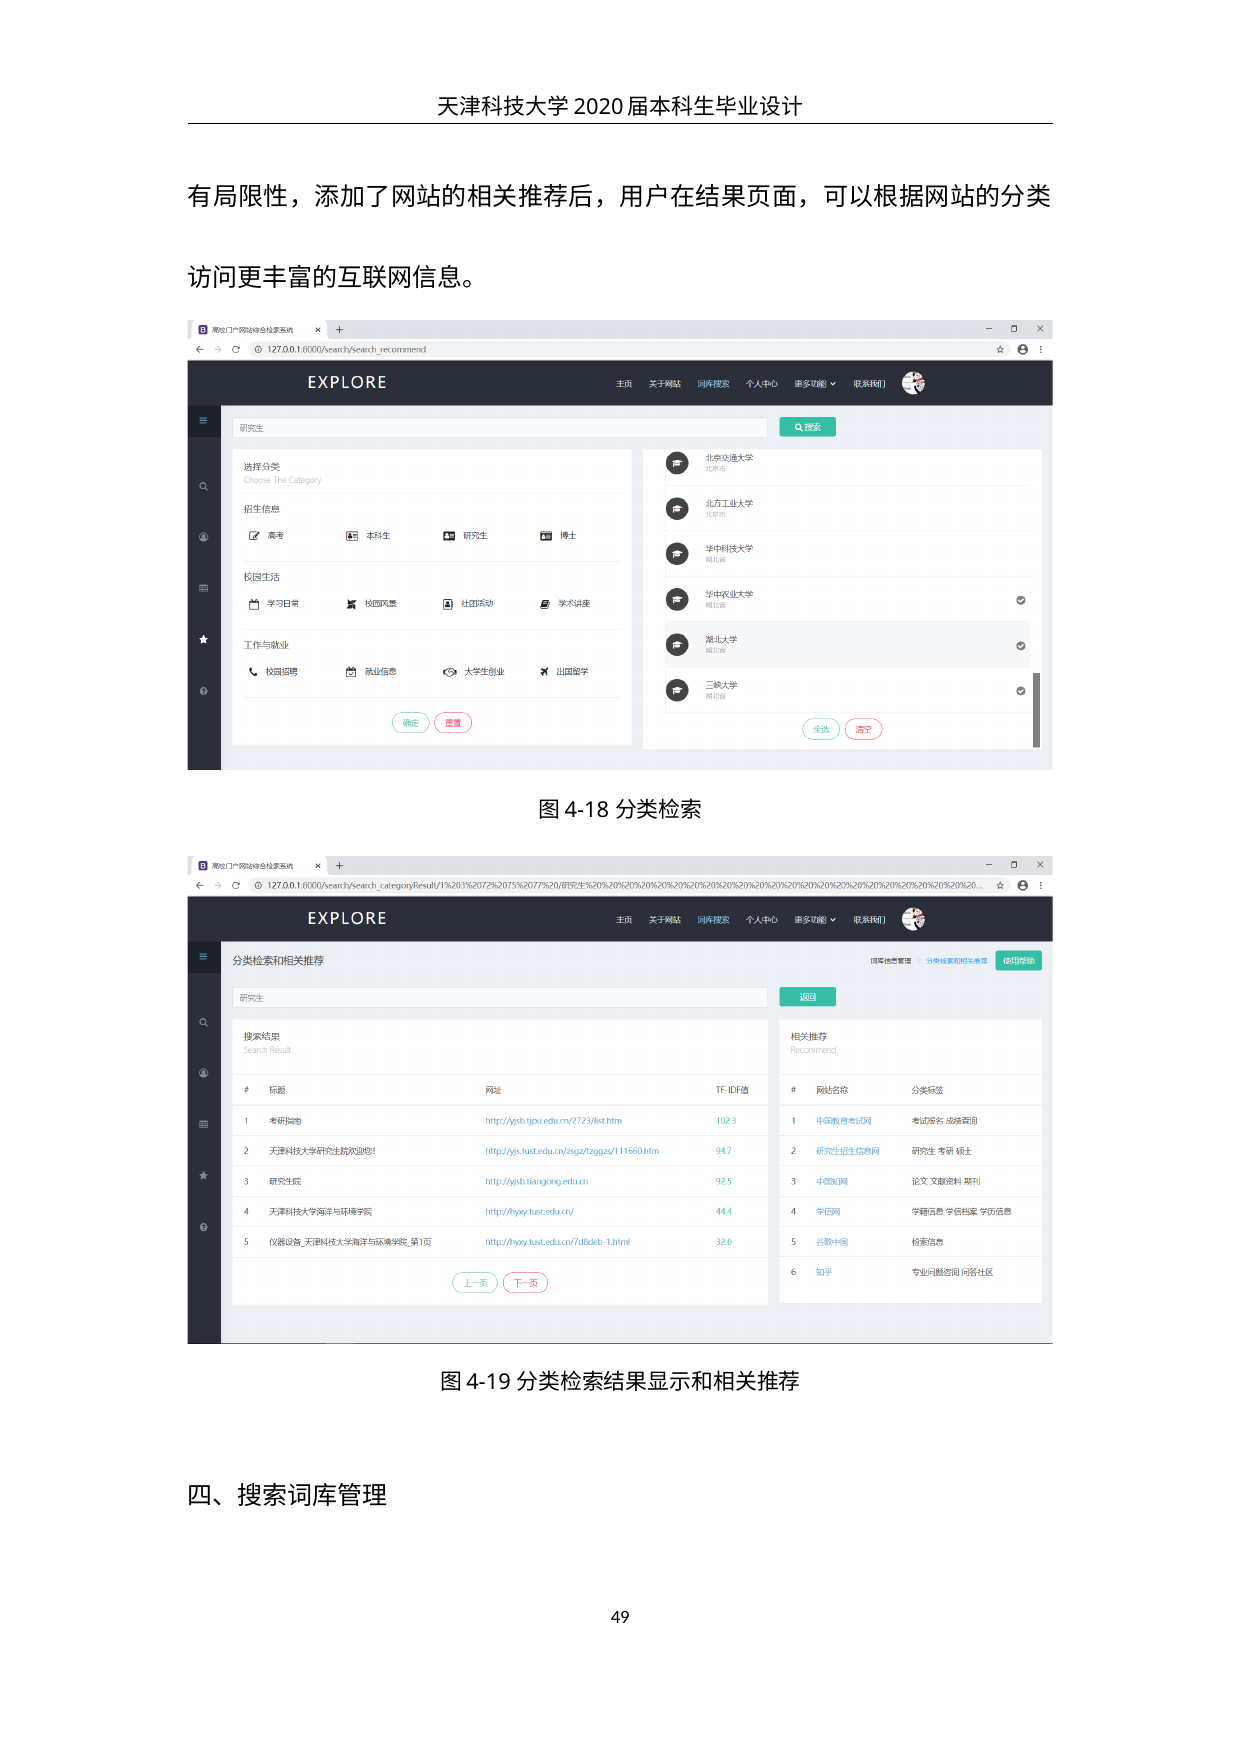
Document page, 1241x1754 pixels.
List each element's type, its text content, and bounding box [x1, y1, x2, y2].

text 图4-19 分类检索结果显示和相关推荐 [187, 1363, 1053, 1396]
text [187, 162, 1053, 308]
text 图4-18 分类检索 [187, 791, 1053, 824]
picture [187, 320, 1053, 770]
text 四、搜索词库管理 [187, 1461, 1053, 1526]
picture [187, 856, 1053, 1344]
